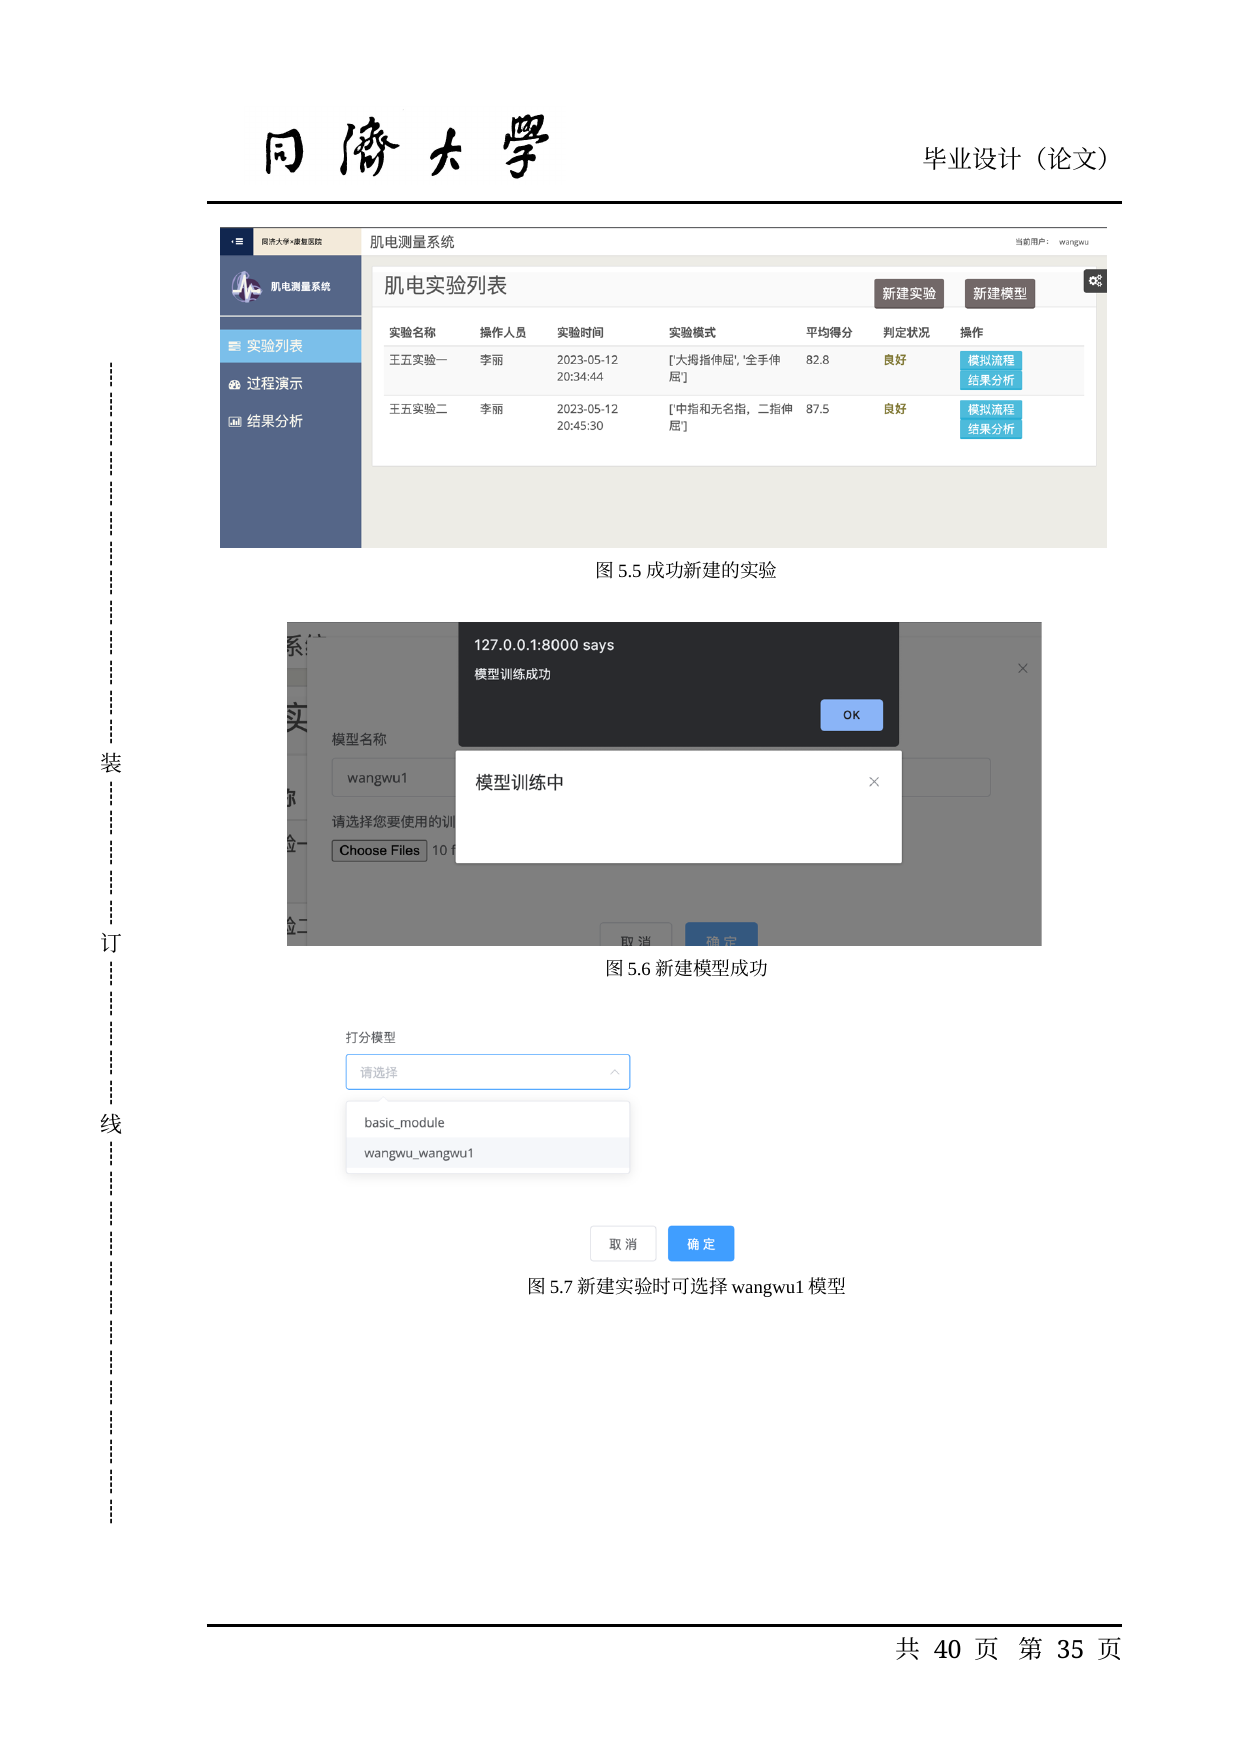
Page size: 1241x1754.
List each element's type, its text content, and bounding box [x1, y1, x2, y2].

picture [220, 227, 1107, 548]
text 图5.6 新建模型成功 [207, 946, 1122, 983]
text 图5.5 成功新建的实验 [207, 547, 1122, 585]
text 图5.7 新建实验时可选择wangwu1模型 [207, 1264, 1122, 1301]
picture [330, 1020, 999, 1264]
picture [244, 106, 567, 185]
picture [287, 622, 1042, 946]
